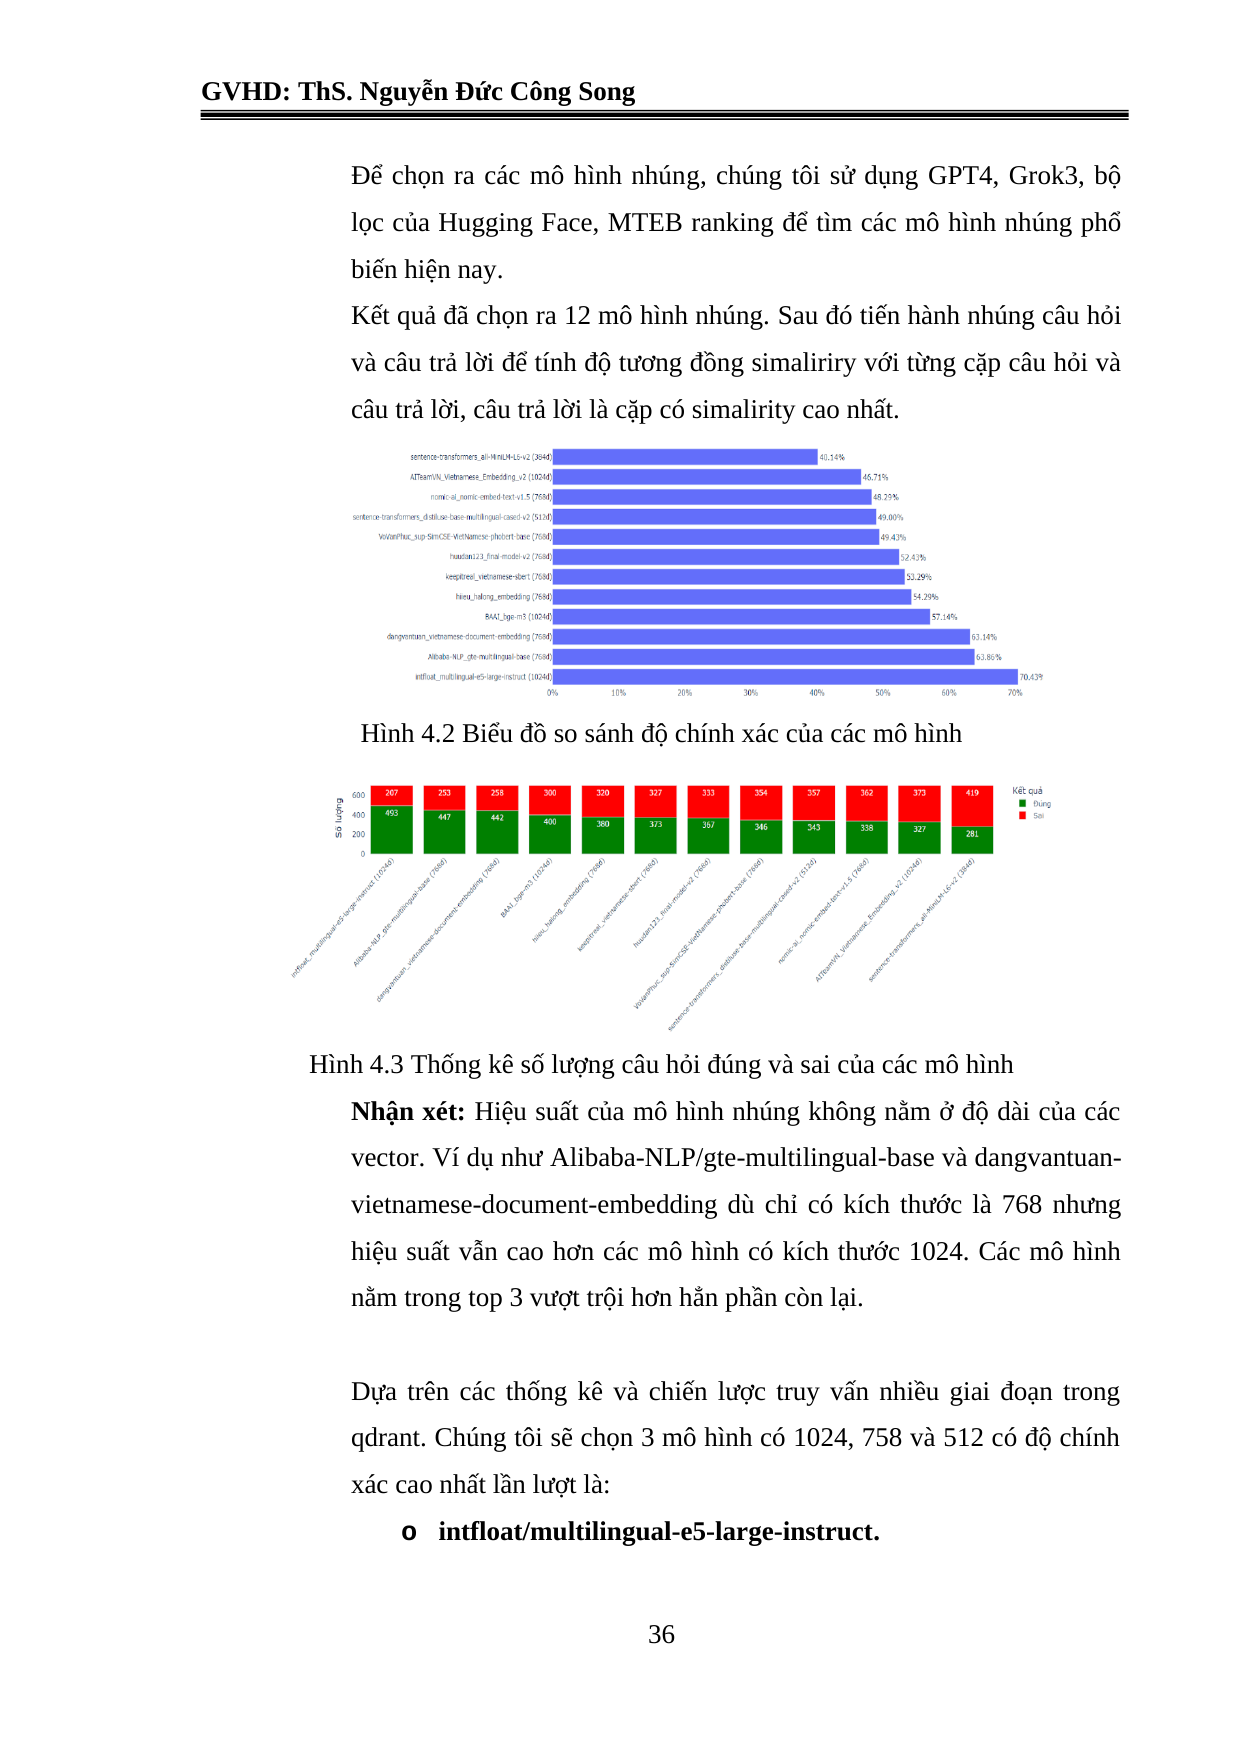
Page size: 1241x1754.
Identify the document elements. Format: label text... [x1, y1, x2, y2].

list intfloat/multilingual-e5-large-instruct. [401, 1515, 1122, 1548]
list Kết quả đã chọn ra 12 mô hình nhúng. Sau đó tiến hành nhúng câu hỏi và câu trả lời để tính độ tương đồng simaliriry với từng cặp câu hỏi và câu trả lời, câu trả lời là cặp có simalirity cao nhất. [351, 299, 1122, 424]
text Hình 4.3 Thống kê số lượng câu hỏi đúng và sai của các mô hình [201, 1048, 1122, 1079]
picture [350, 439, 1054, 702]
list Để chọn ra các mô hình nhúng, chúng tôi sử dụng GPT4, Grok3, bộ lọc của Hugging Face, MTEB ranking để tìm các mô hình nhúng phổ biến hiện nay. [351, 159, 1122, 284]
list Dựa trên các thống kê và chiến lược truy vấn nhiều giai đoạn trong qdrant. Chúng tôi sẽ chọn 3 mô hình có 1024, 758 và 512 có độ chính xác cao nhất lần lượt là: [351, 1375, 1122, 1499]
text Hình 4.2 Biểu đồ so sánh độ chính xác của các mô hình [201, 717, 1122, 748]
list Nhận xét: Hiệu suất của mô hình nhúng không nằm ở độ dài của các vector. Ví dụ như Alibaba-NLP/gte-multilingual-base và dangvantuan-vietnamese-document-embedding dù chỉ có kích thước là 768 nhưng hiệu suất vẫn cao hơn các mô hình có kích thước 1024. Các mô hình nằm trong top 3 vượt trội hơn hẳn phần còn lại. [351, 1095, 1122, 1312]
picture [267, 763, 1056, 1033]
